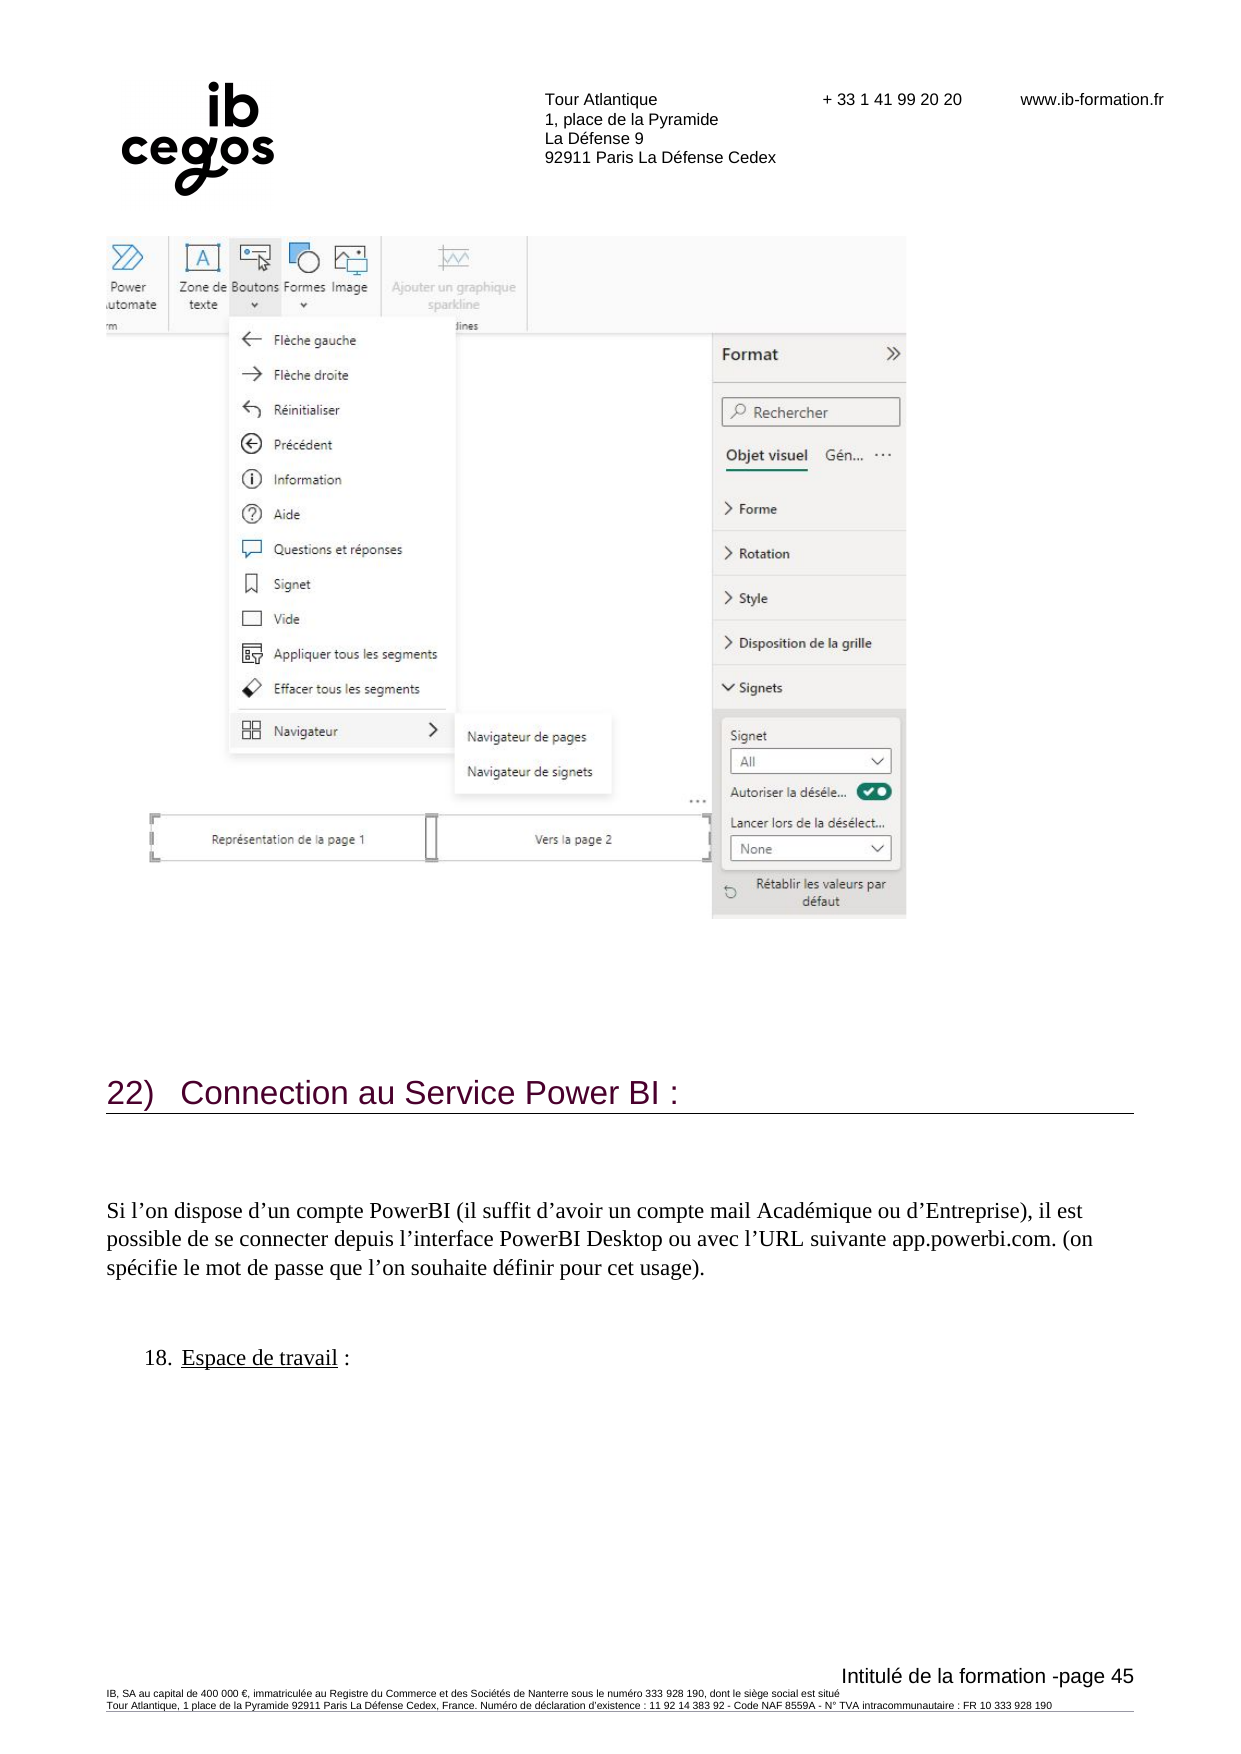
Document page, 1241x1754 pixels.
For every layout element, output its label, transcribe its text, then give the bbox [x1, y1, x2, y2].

text Si l’on dispose d’un compte PowerBI (il suffit d’avoir un compte mail Académique ou d’Entreprise), il est possible de se connecter depuis l’interface PowerBI Desktop ou avec l’URL suivante app.powerbi.com. (on spécifie le mot de passe que l’on souhaite définir pour cet usage). [106, 1197, 1134, 1280]
list Espace de travail : [144, 1344, 1134, 1370]
picture [106, 236, 907, 919]
picture [120, 80, 275, 211]
list Connection au Service Power BI : [106, 1073, 1134, 1113]
